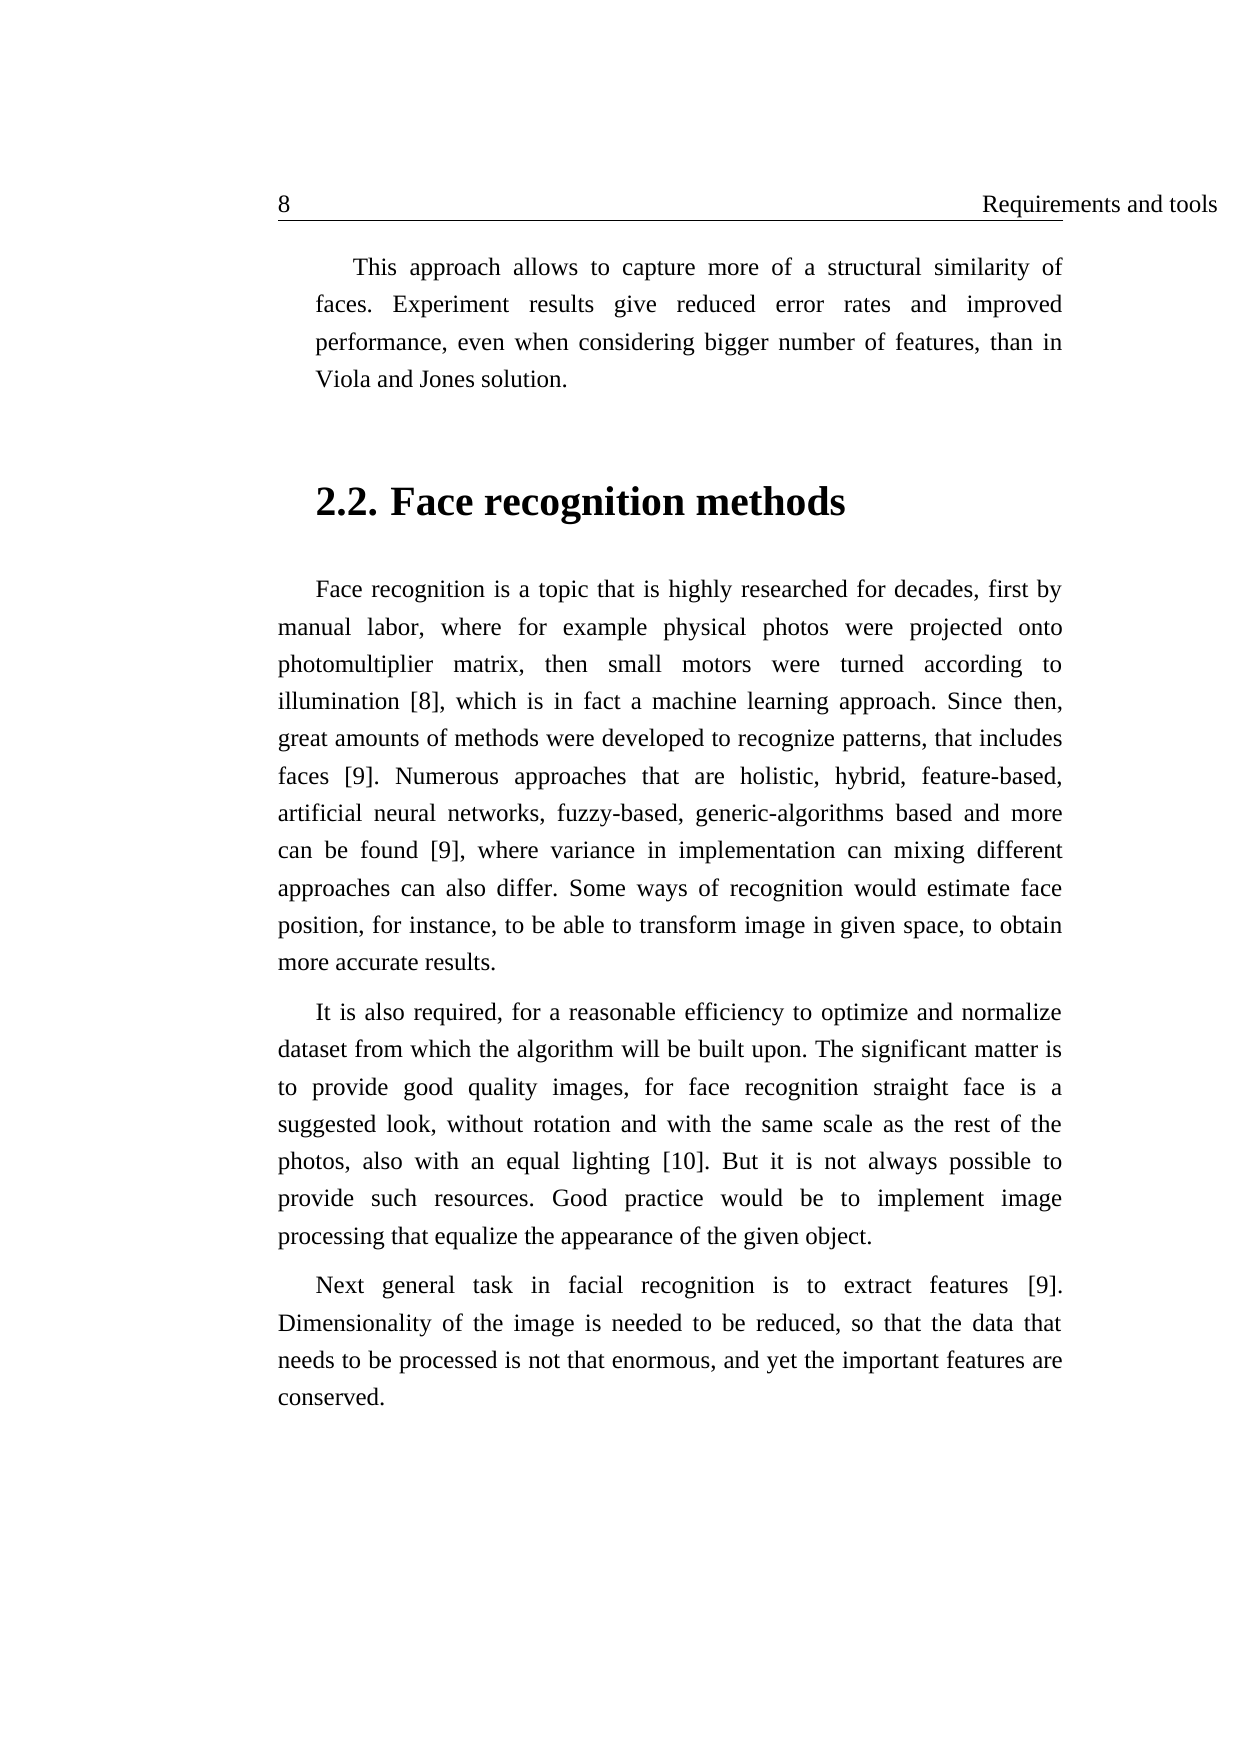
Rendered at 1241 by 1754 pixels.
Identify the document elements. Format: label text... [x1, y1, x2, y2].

subtitle Face recognition methods [315, 476, 1063, 524]
text It is also required, for a reasonable efficiency to optimize and normalize dataset from which the algorithm will be built upon. The significant matter is to provide good quality images, for face recognition straight face is a suggested look, without rotation and with the same scale as the rest of the photos, also with an equal lighting . But it is not always possible to provide such resources. Good practice would be to implement image processing that equalize the appearance of the given object. [278, 997, 1063, 1249]
text Next general task in facial recognition is to extract features. Dimensionality of the image is needed to be reduced, so that the data that needs to be processed is not that enormous, and yet the important features are conserved. [278, 1271, 1063, 1411]
text Face recognition is a topic that is highly researched for decades, first by manual labor, where for example physical photos were projected onto photomultiplier matrix, then small motors were turned according to illumination , which is in fact a machine learning approach. Since then, great amounts of methods were developed to recognize patterns, that includes faces . Numerous approaches that are holistic, hybrid, feature-based, artificial neural networks, fuzzy-based, generic-algorithms based and more can be found , where variance in implementation can mixing different approaches can also differ. Some ways of recognition would estimate face position, for instance, to be able to transform image in given space, to obtain more accurate results. [278, 574, 1063, 976]
text This approach allows to capture more of a structural similarity of faces. Experiment results give reduced error rates and improved performance, even when considering bigger number of features, than in Viola and Jones solution. [315, 252, 1063, 393]
